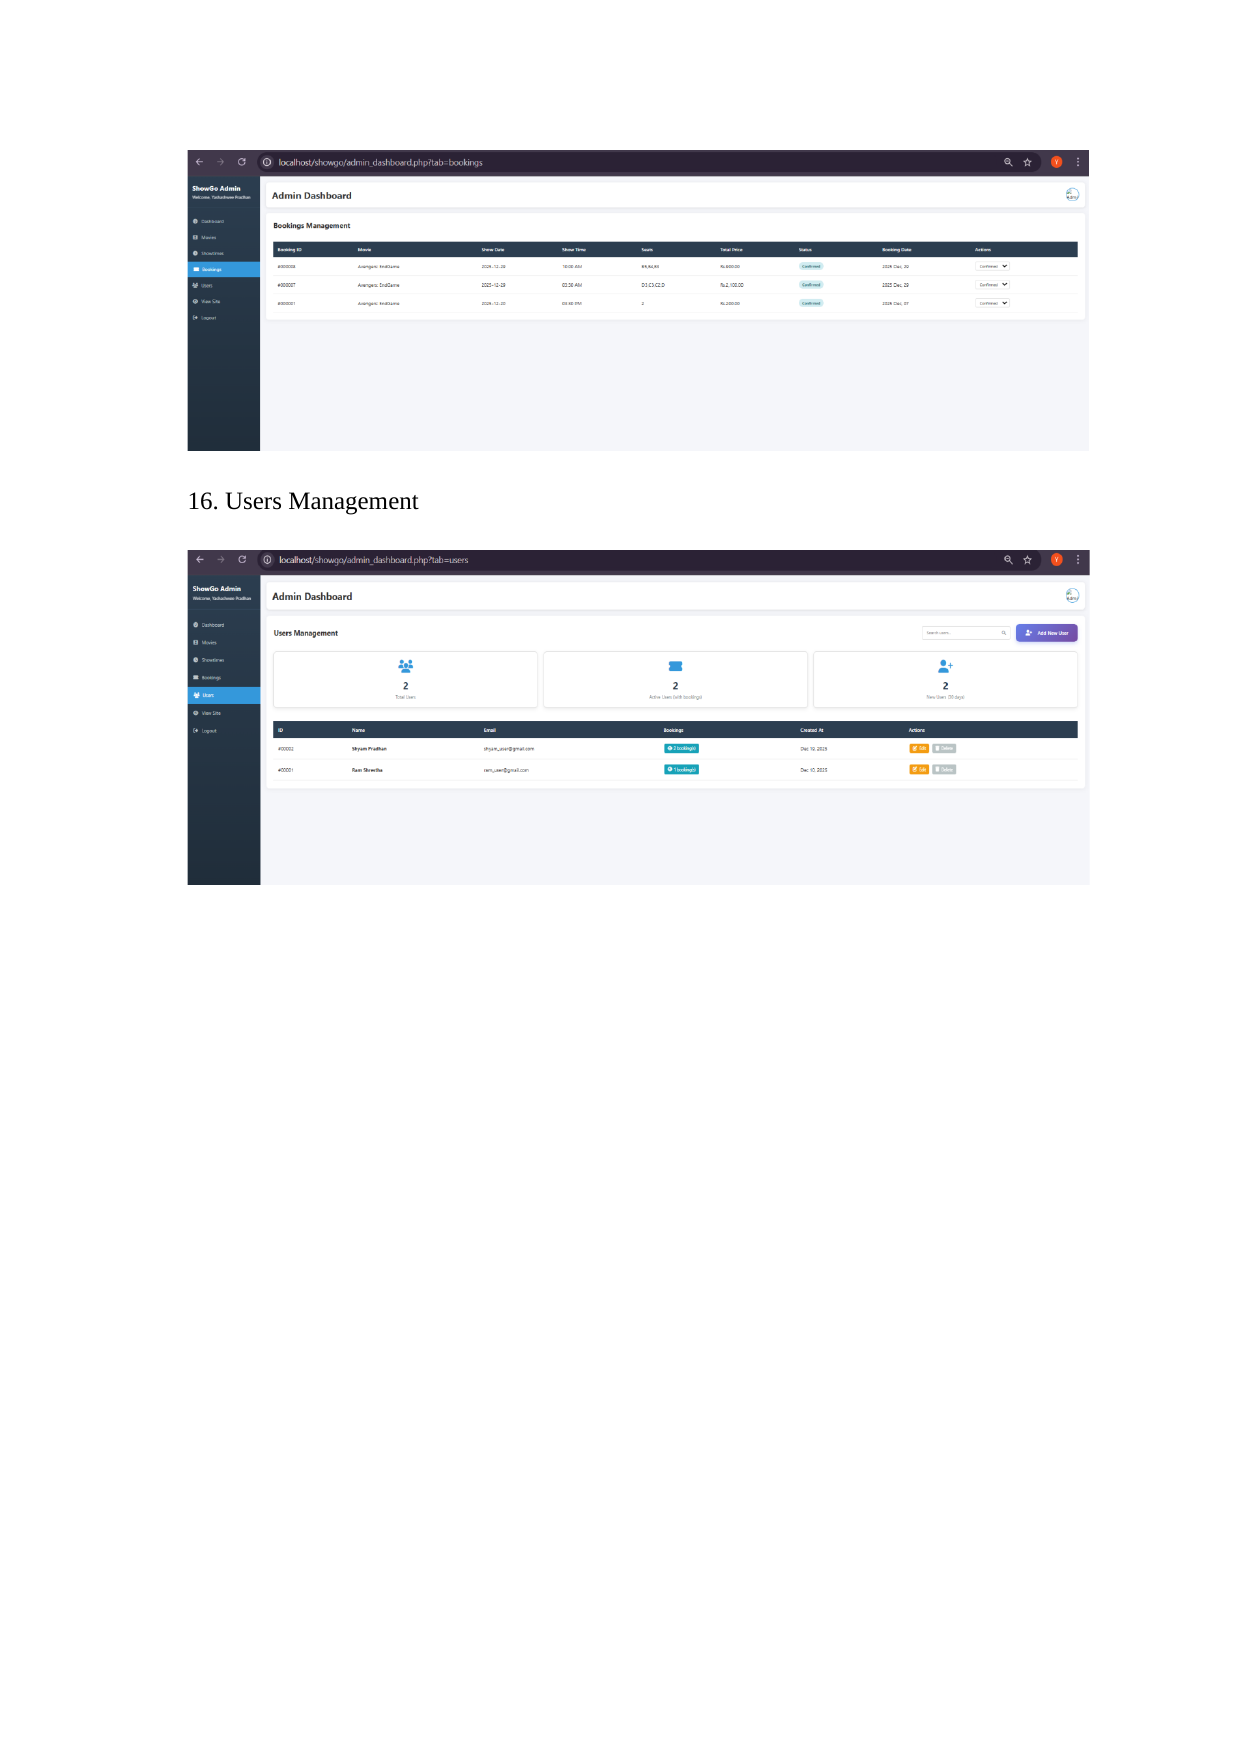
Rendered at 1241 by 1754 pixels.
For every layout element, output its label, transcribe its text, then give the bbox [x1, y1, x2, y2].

picture [187, 150, 1089, 451]
list Users Management [187, 486, 1053, 515]
picture [187, 550, 1090, 885]
